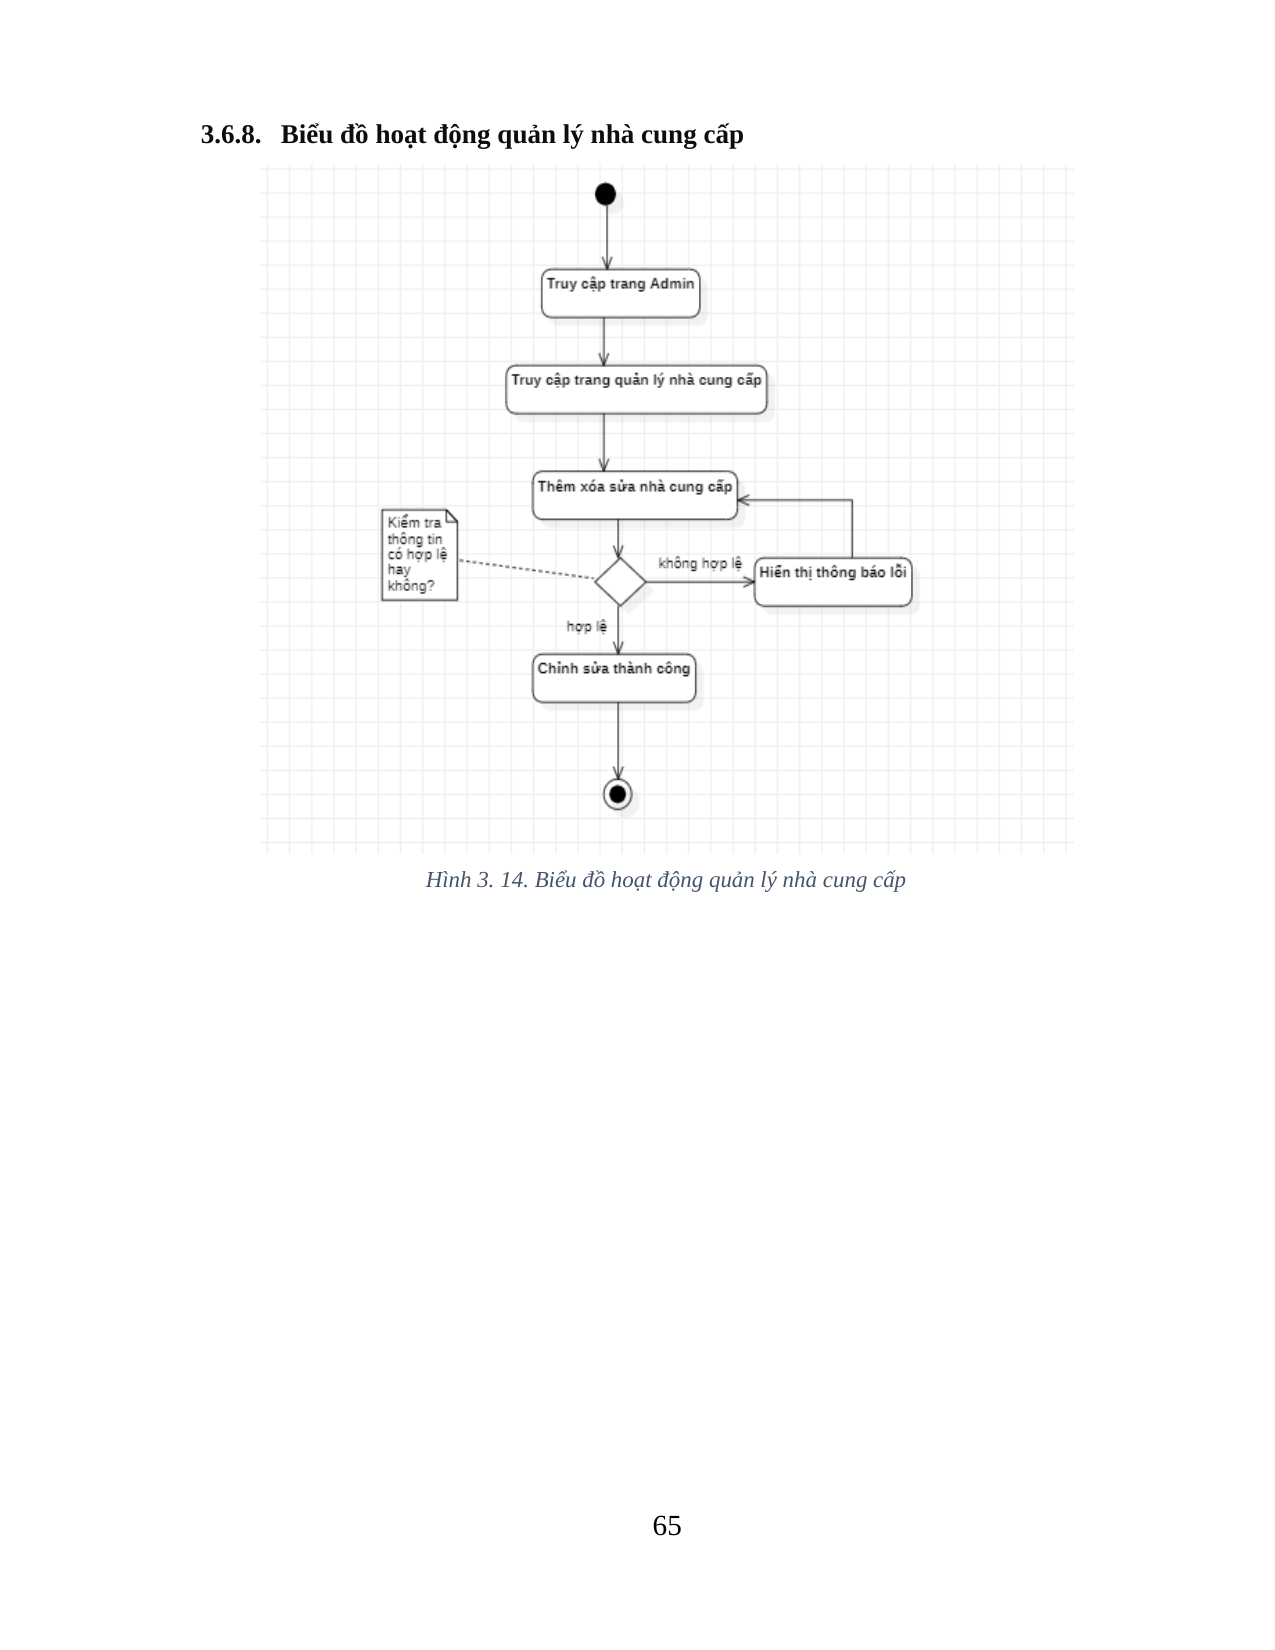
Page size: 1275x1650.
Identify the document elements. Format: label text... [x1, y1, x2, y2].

text Biểu đồ hoạt động quản lý nhà cung cấp [201, 118, 1157, 149]
picture [260, 164, 1074, 854]
